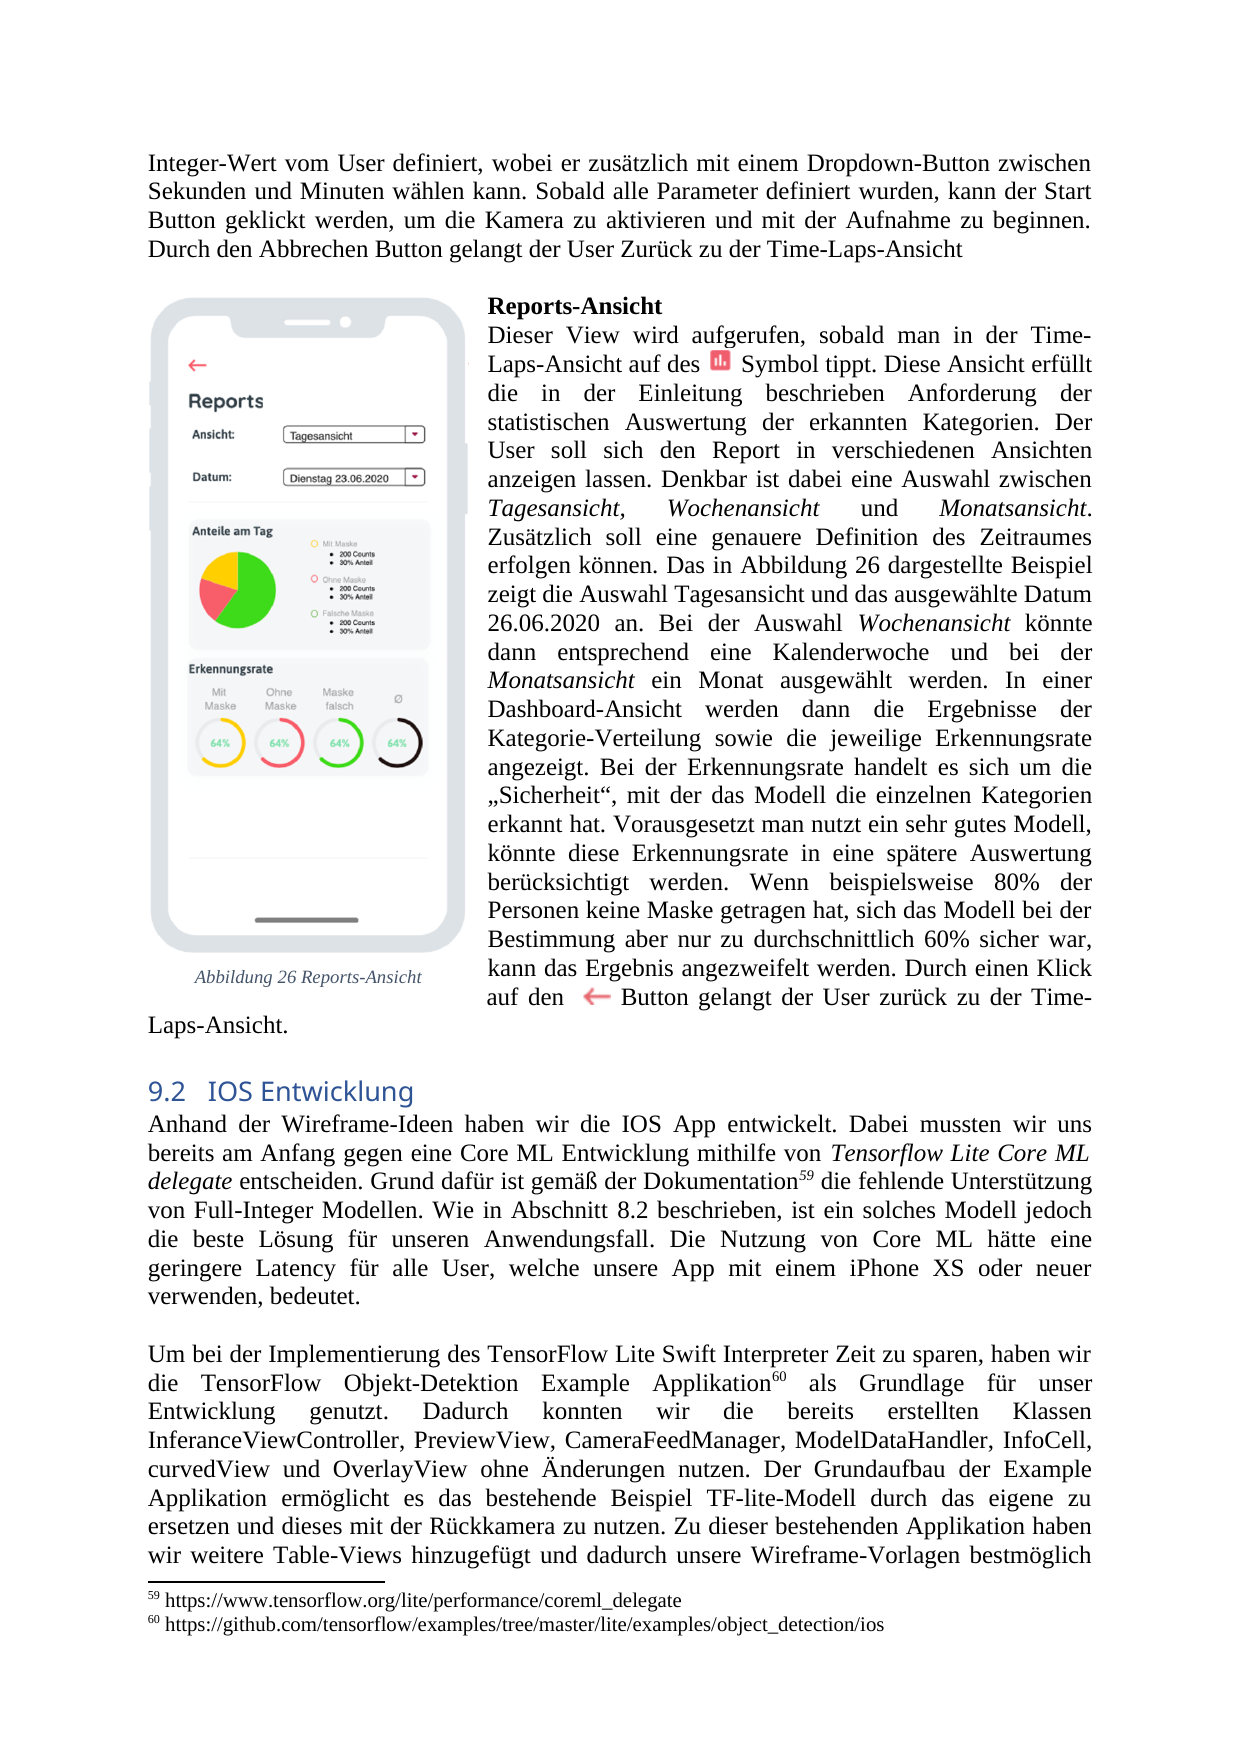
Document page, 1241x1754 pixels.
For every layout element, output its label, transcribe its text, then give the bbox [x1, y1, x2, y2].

text Anhand der Wireframe-Ideen haben wir die IOS App entwickelt. Dabei mussten wir uns bereits am Anfang gegen eine Core ML Entwicklung mithilfe von Tensorflow Lite Core ML delegate entscheiden. Grund dafür ist gemäß der Dokumentation die fehlende Unterstützung von Full-Integer Modellen. Wie in Abschnitt 8.2 beschrieben, ist ein solches Modell jedoch die beste Lösung für unseren Anwendungsfall. Die Nutzung von Core ML hätte eine geringere Latency für alle User, welche unsere App mit einem iPhone XS oder neuer verwenden, bedeutet. [148, 1109, 1093, 1310]
subtitle IOS Entwicklung [148, 1072, 1093, 1109]
picture [582, 986, 612, 1005]
picture [707, 348, 735, 373]
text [148, 1339, 1093, 1569]
picture [147, 295, 469, 953]
text Reports-Ansicht [148, 291, 1093, 320]
